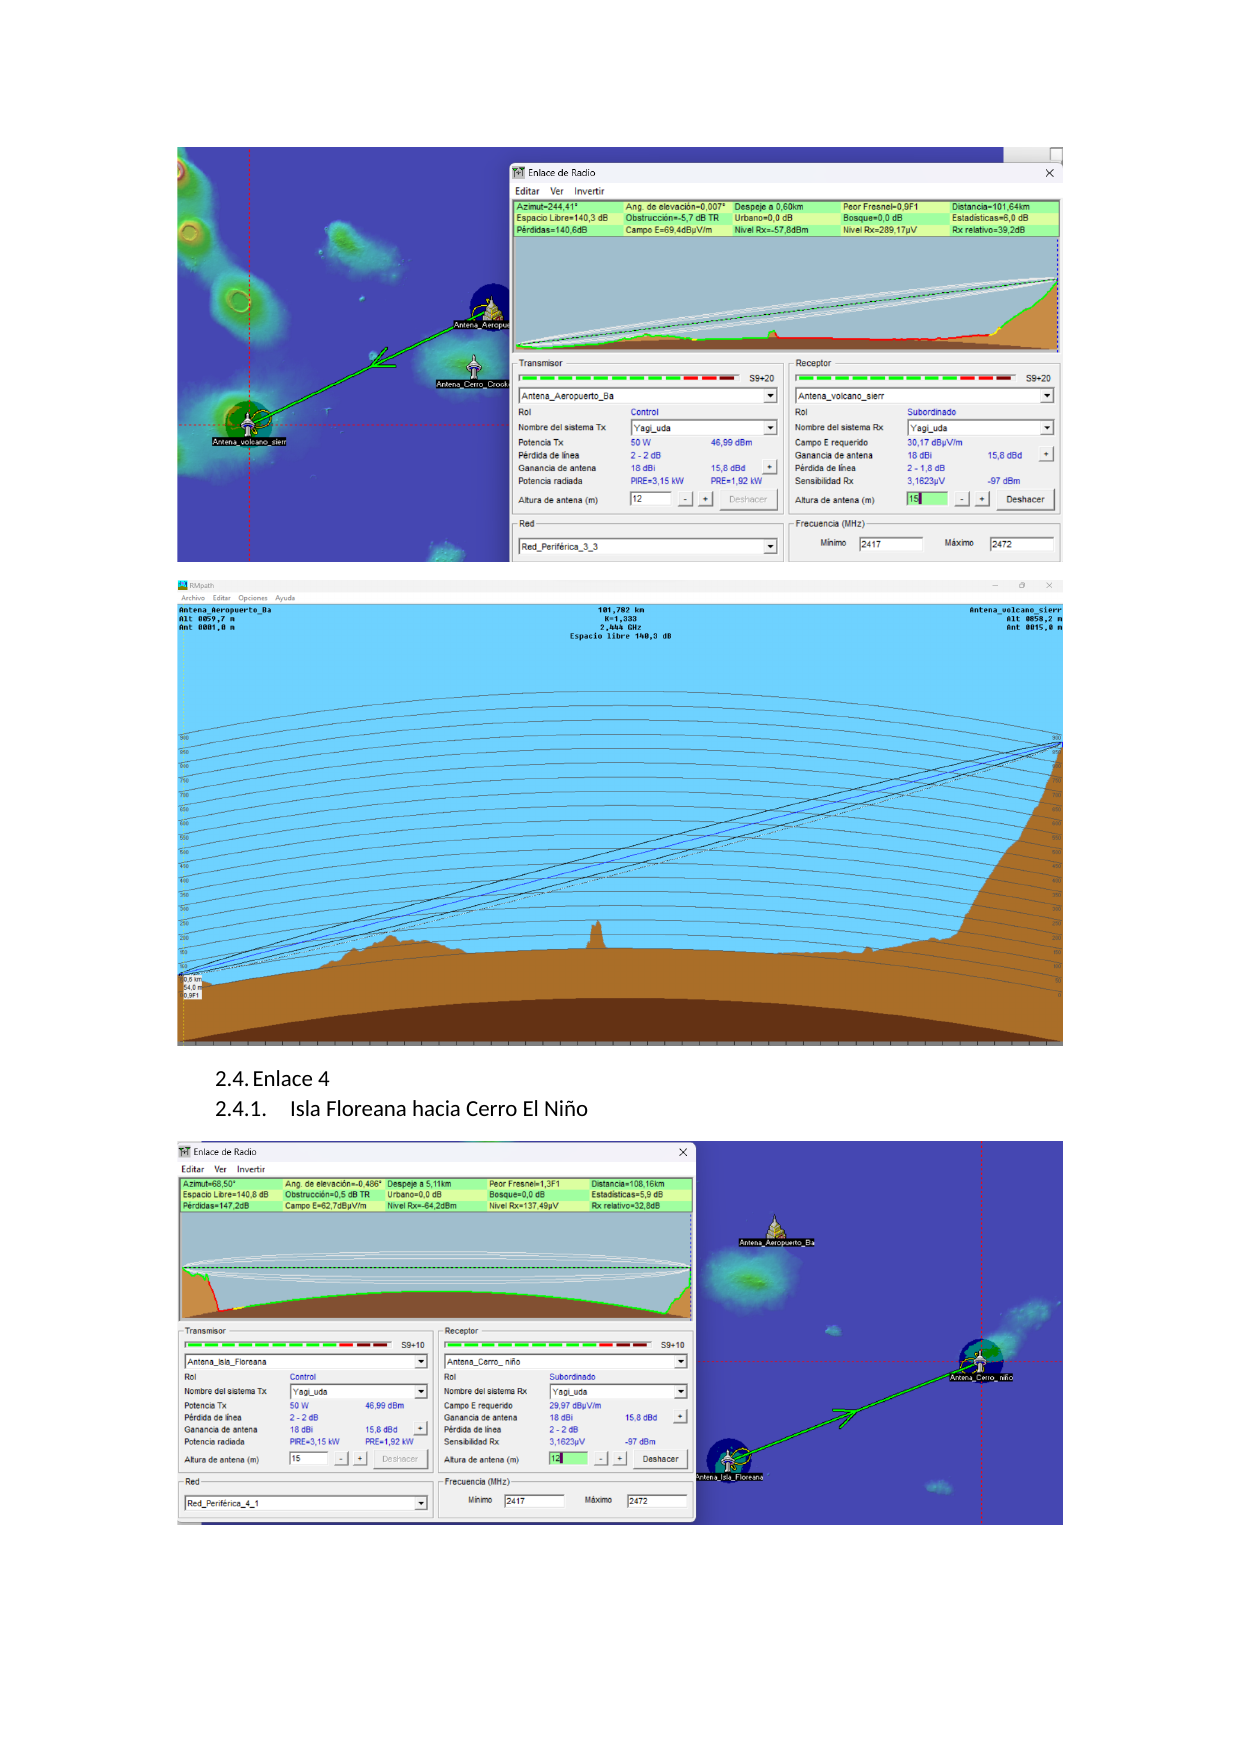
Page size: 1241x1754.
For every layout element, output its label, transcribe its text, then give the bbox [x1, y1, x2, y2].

picture [177, 147, 1063, 562]
list Isla Floreana hacia Cerro El Niño [215, 1094, 1063, 1122]
list Enlace 4 [215, 1064, 1063, 1092]
picture [177, 1141, 1063, 1525]
picture [177, 580, 1063, 1046]
